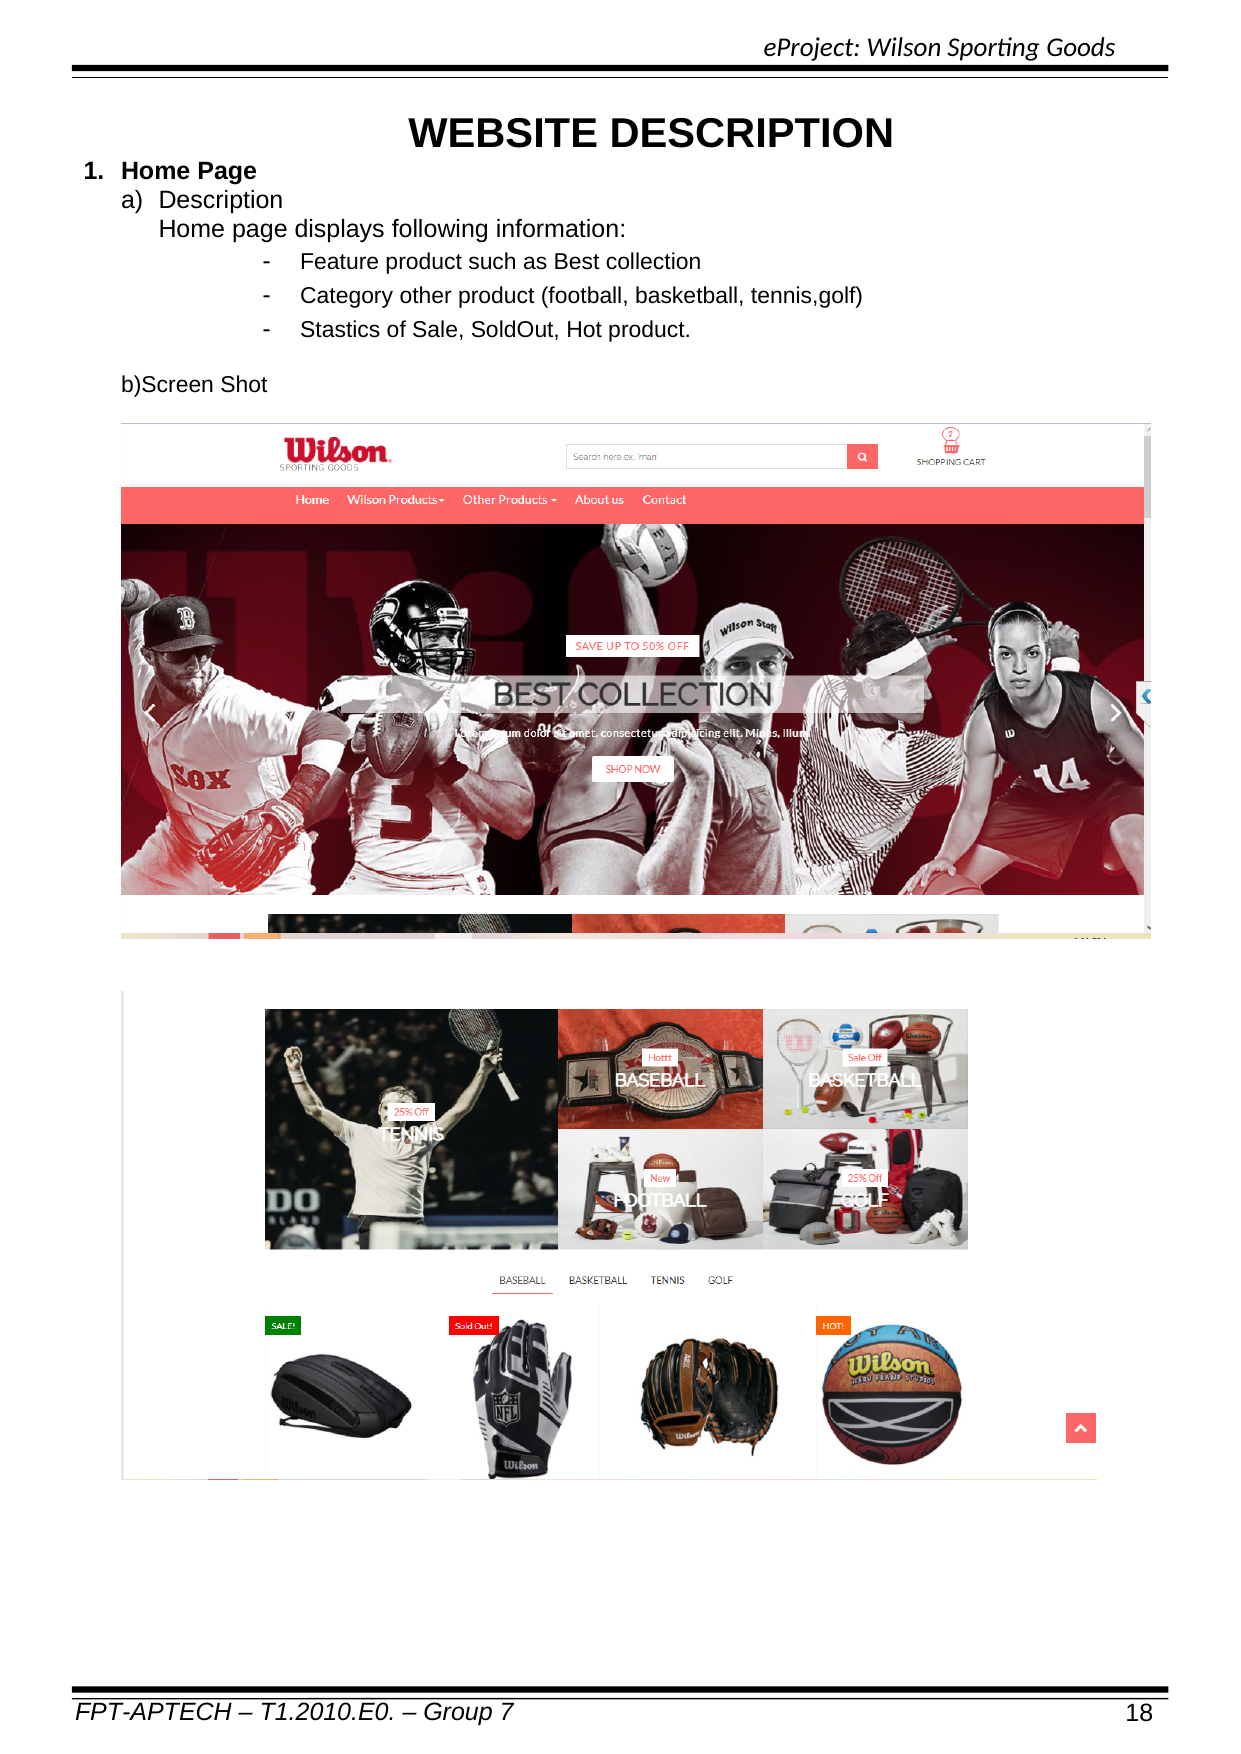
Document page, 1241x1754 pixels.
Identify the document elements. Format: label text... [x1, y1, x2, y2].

list Description [121, 185, 1203, 214]
list Feature product such as Best collection [262, 243, 1203, 277]
list Home Page [83, 156, 1203, 185]
list Category other product (football, basketball, tennis,golf) [262, 277, 1203, 311]
list Home page displays following information: [158, 214, 1203, 243]
list Stastics of Sale, SoldOut, Hot product. [262, 311, 1203, 345]
subtitle WEBSITE DESCRIPTION [99, 108, 1203, 156]
text b)Screen Shot [121, 371, 1203, 397]
picture [120, 991, 1098, 1480]
picture [120, 423, 1151, 939]
